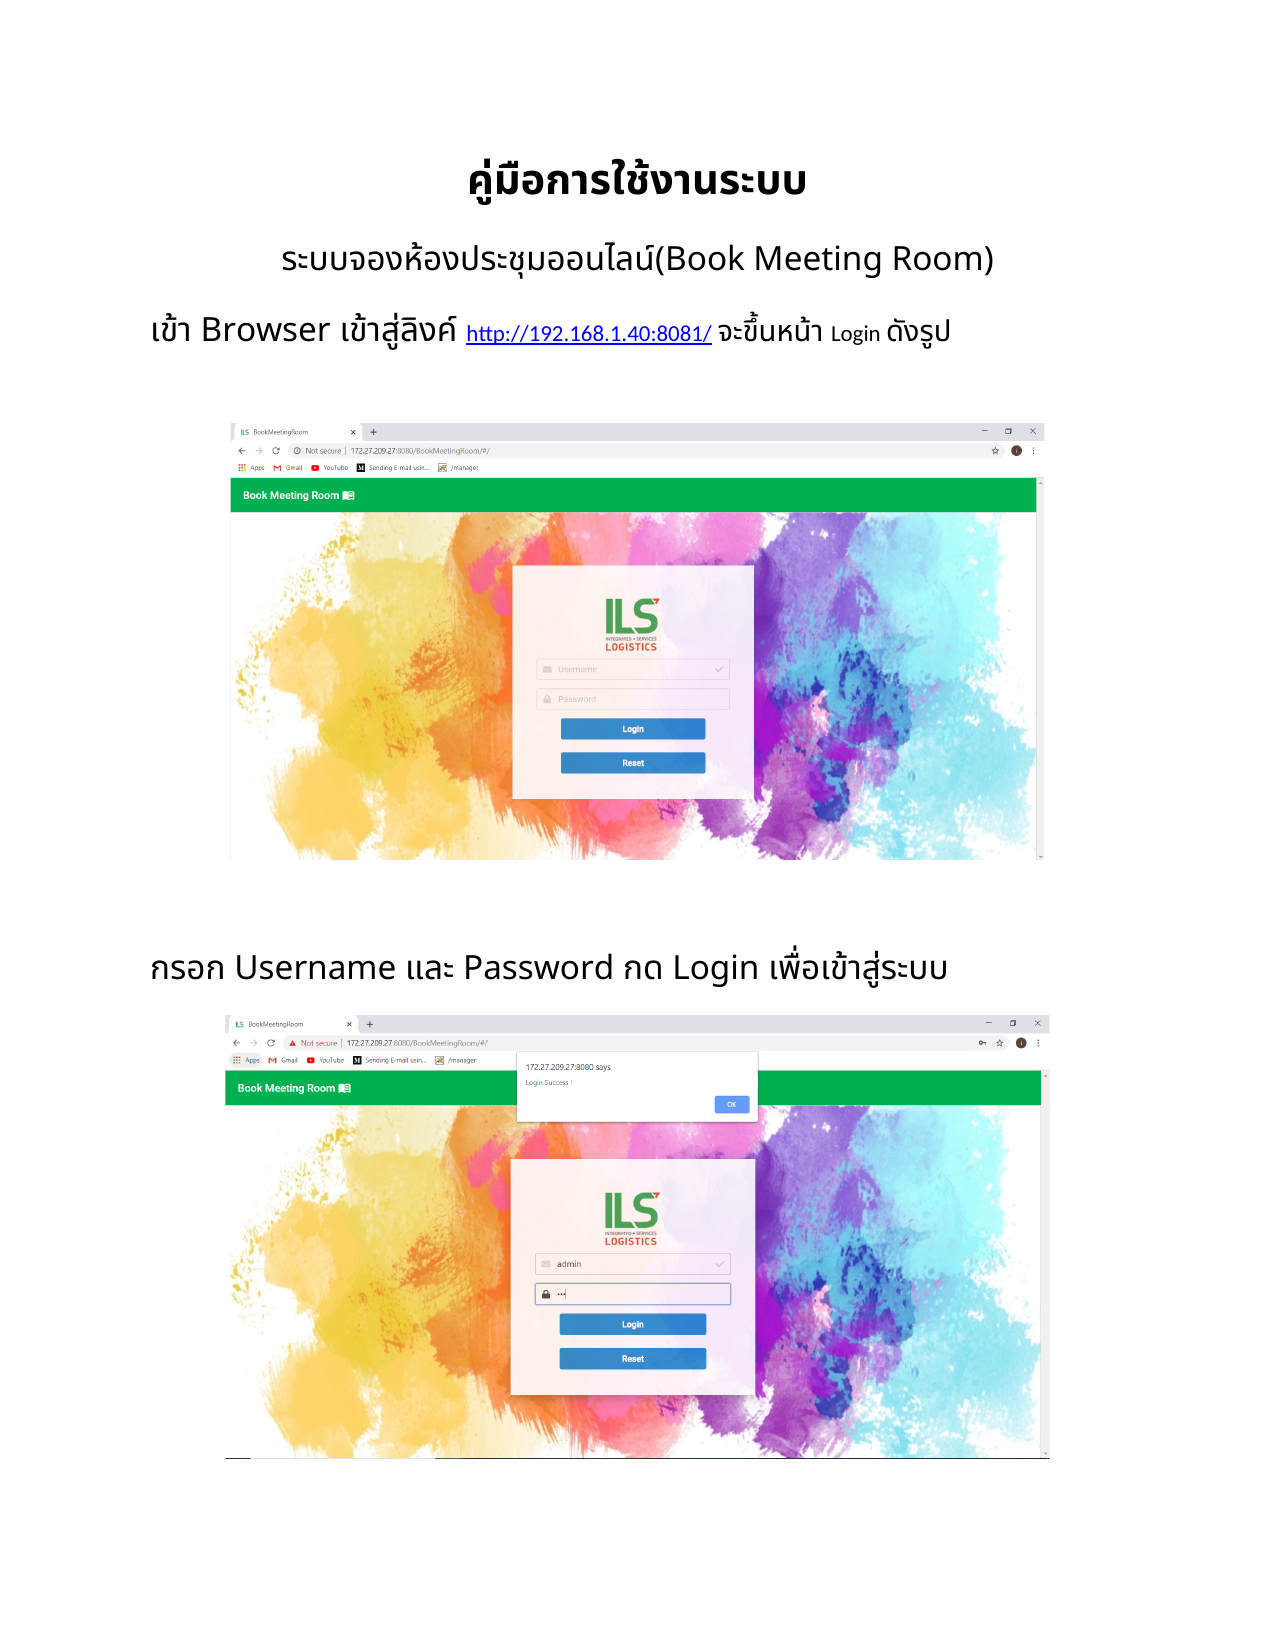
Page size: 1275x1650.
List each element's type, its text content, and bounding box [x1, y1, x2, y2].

picture [225, 1015, 1050, 1459]
text เข้า Browser เข้าสู่ลิงค์ http://192.168.1.40:8081/ จะขึ้นหน้า Login ดังรูป [150, 306, 1125, 356]
picture [230, 423, 1045, 860]
text คู่มือการใช้งานระบบ [150, 150, 1125, 213]
text กรอก Username และ Password กด Login เพื่อเข้าสู่ระบบ [150, 944, 1125, 995]
text ระบบจองห้องประชุมออนไลน์(Book Meeting Room) [150, 234, 1125, 285]
